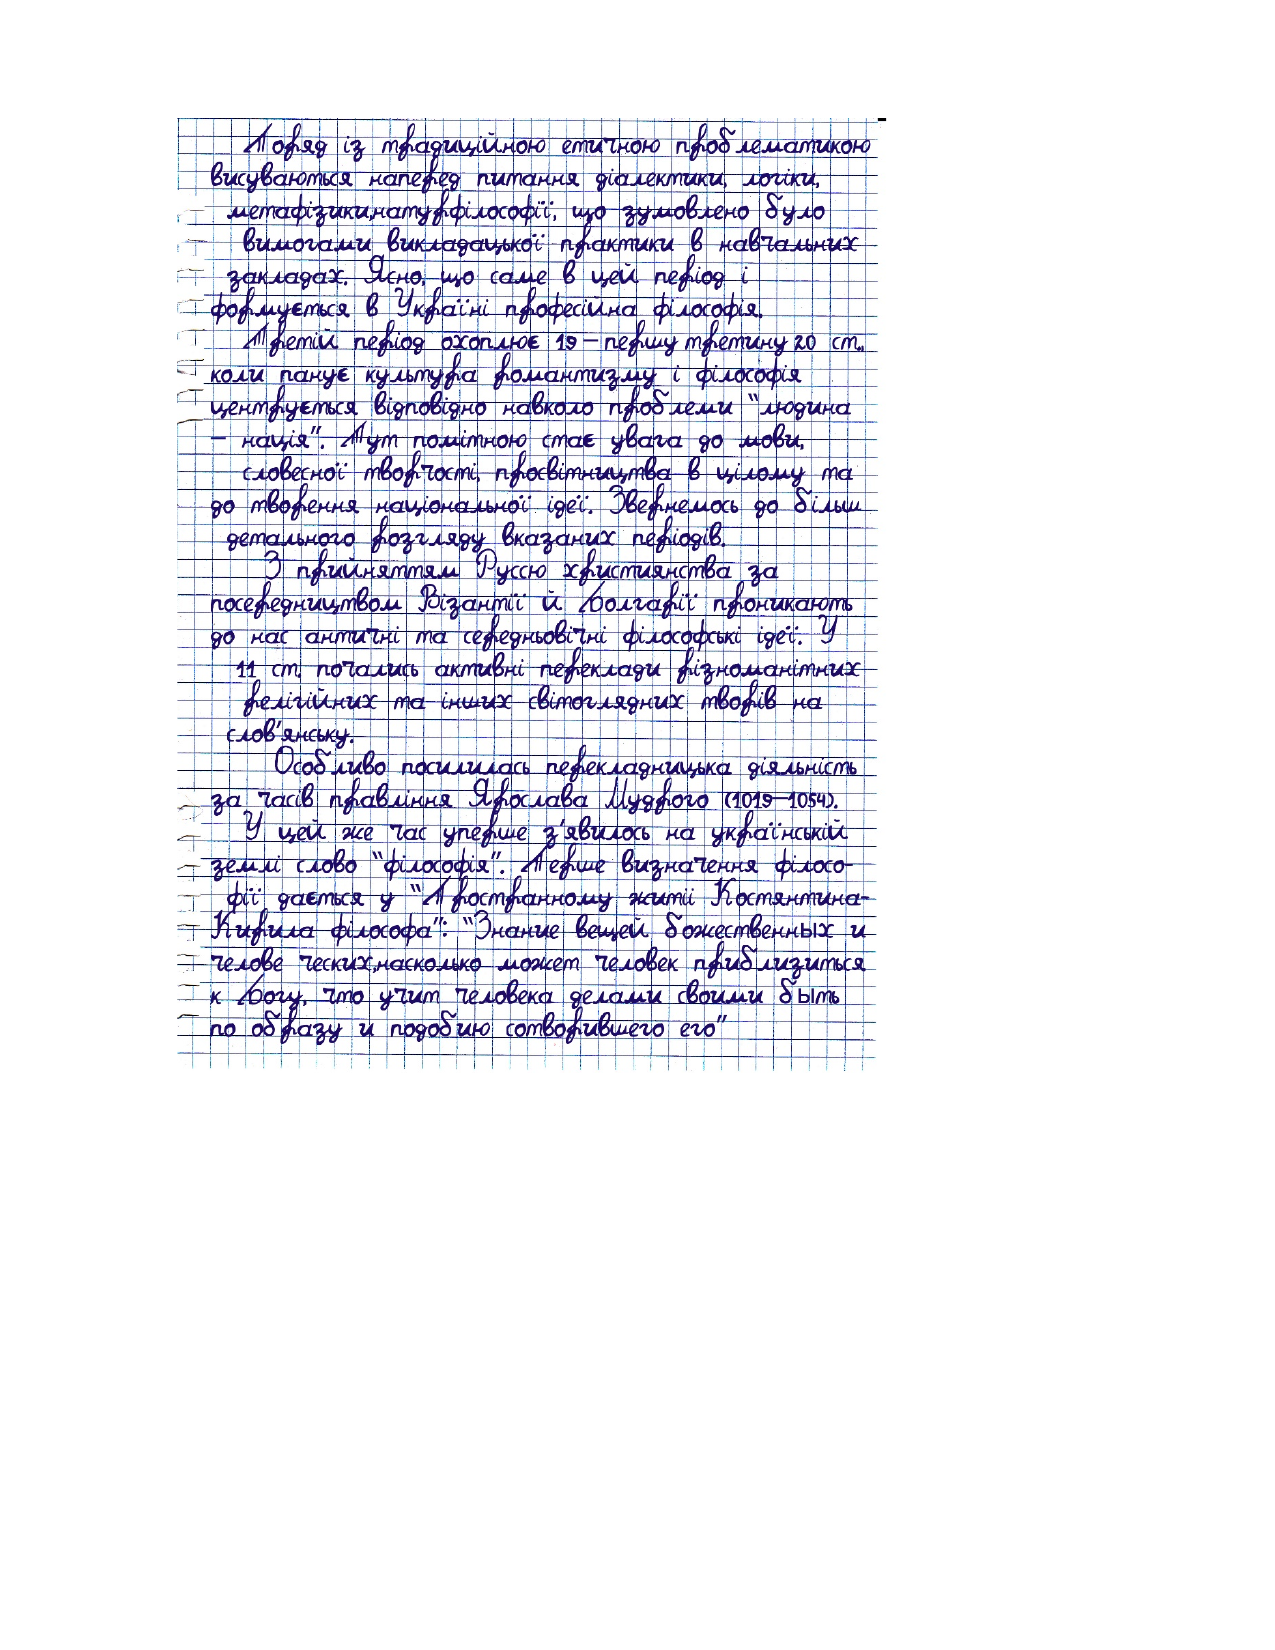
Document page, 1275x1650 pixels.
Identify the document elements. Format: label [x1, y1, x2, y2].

picture [177, 118, 887, 1073]
